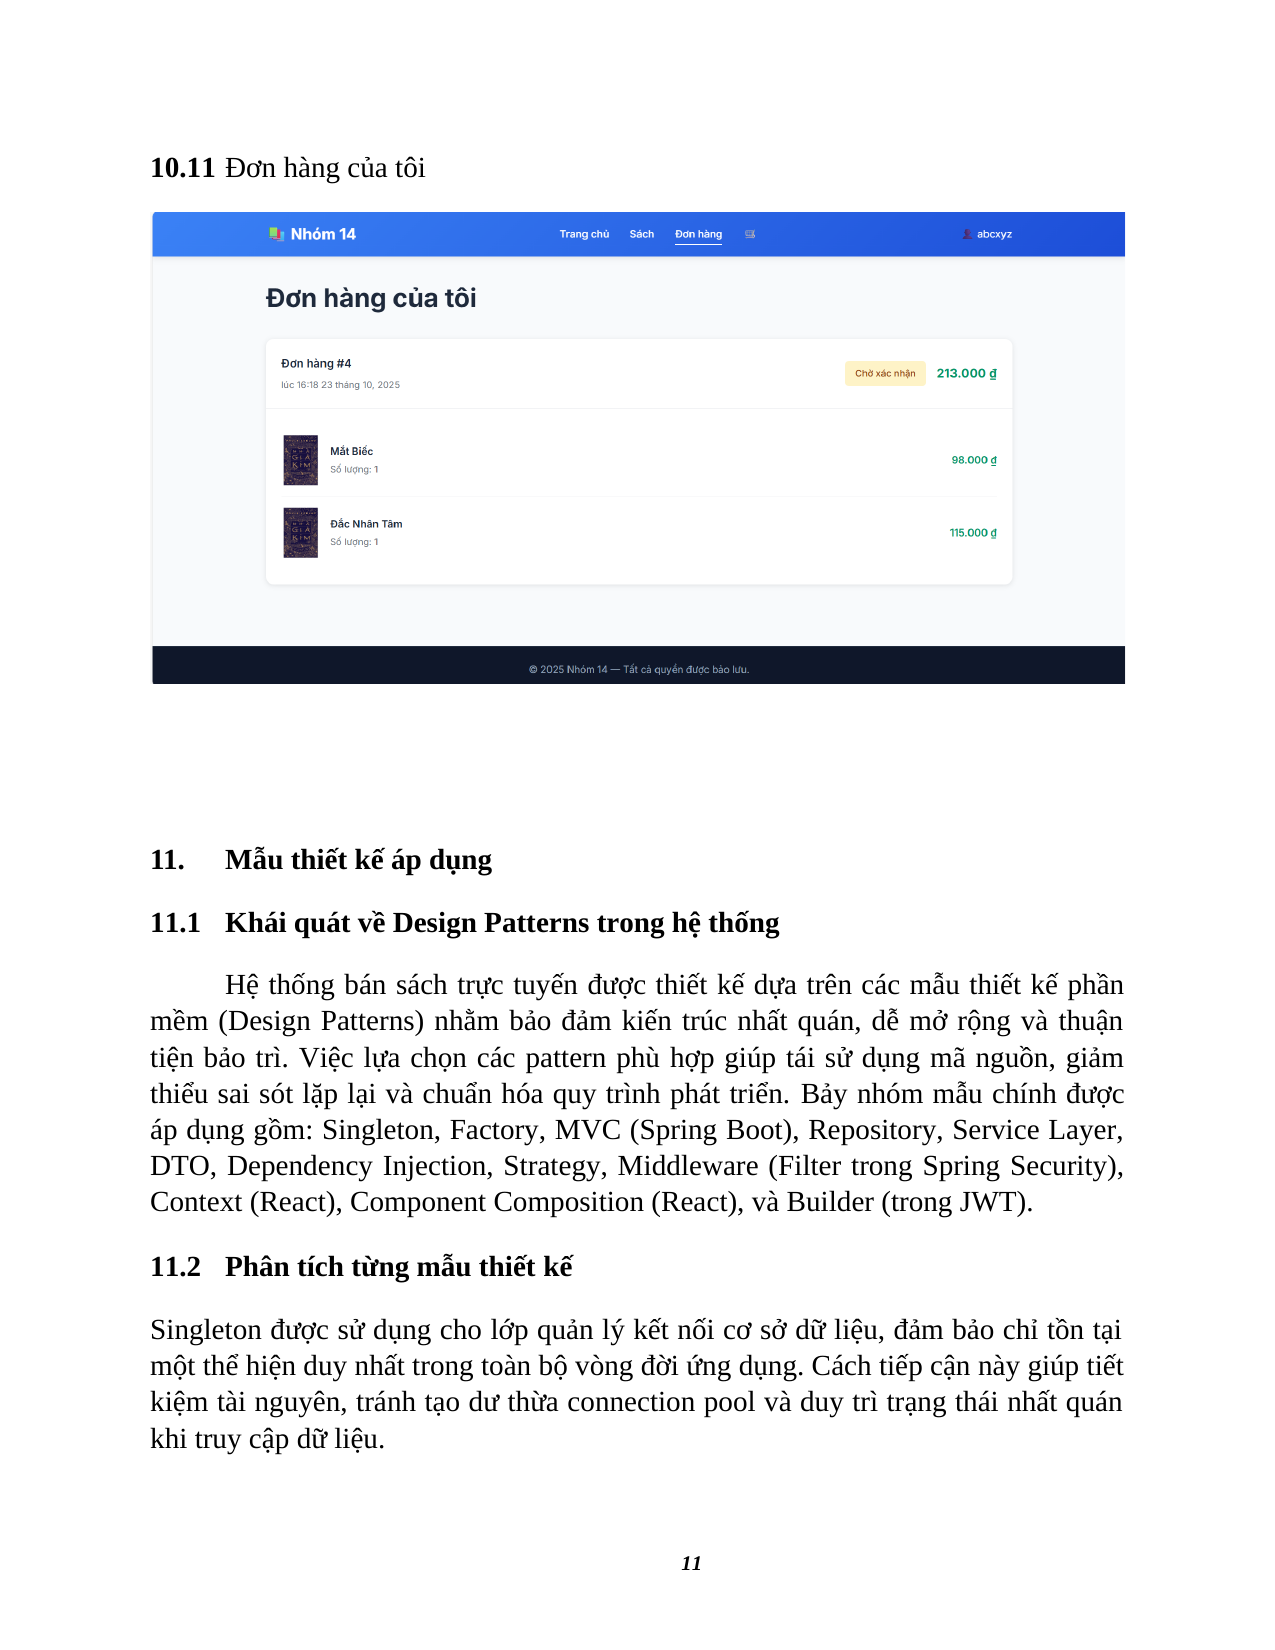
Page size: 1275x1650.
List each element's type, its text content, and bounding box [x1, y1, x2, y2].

subtitle Mẫu thiết kế áp dụng [150, 842, 1125, 876]
picture [150, 212, 1125, 684]
text Hệ thống bán sách trực tuyến được thiết kế dựa trên các mẫu thiết kế phần mềm (Design Patterns) nhằm bảo đảm kiến trúc nhất quán, dễ mở rộng và thuận tiện bảo trì. Việc lựa chọn các pattern phù hợp giúp tái sử dụng mã nguồn, giảm thiểu sai sót lặp lại và chuẩn hóa quy trình phát triển. Bảy nhóm mẫu chính được áp dụng gồm: Singleton, Factory, MVC (Spring Boot), Repository, Service Layer, DTO, Dependency Injection, Strategy, Middleware (Filter trong Spring Security), Context (React), Component Composition (React), và Builder (trong JWT). [150, 967, 1125, 1218]
subtitle Đơn hàng của tôi [150, 150, 1125, 183]
text Singleton được sử dụng cho lớp quản lý kết nối cơ sở dữ liệu, đảm bảo chỉ tồn tại một thể hiện duy nhất trong toàn bộ vòng đời ứng dụng. Cách tiếp cận này giúp tiết kiệm tài nguyên, tránh tạo dư thừa connection pool và duy trì trạng thái nhất quán khi truy cập dữ liệu. [150, 1312, 1125, 1454]
subtitle Khái quát về Design Patterns trong hệ thống [150, 905, 1125, 938]
subtitle Phân tích từng mẫu thiết kế [150, 1249, 1125, 1283]
